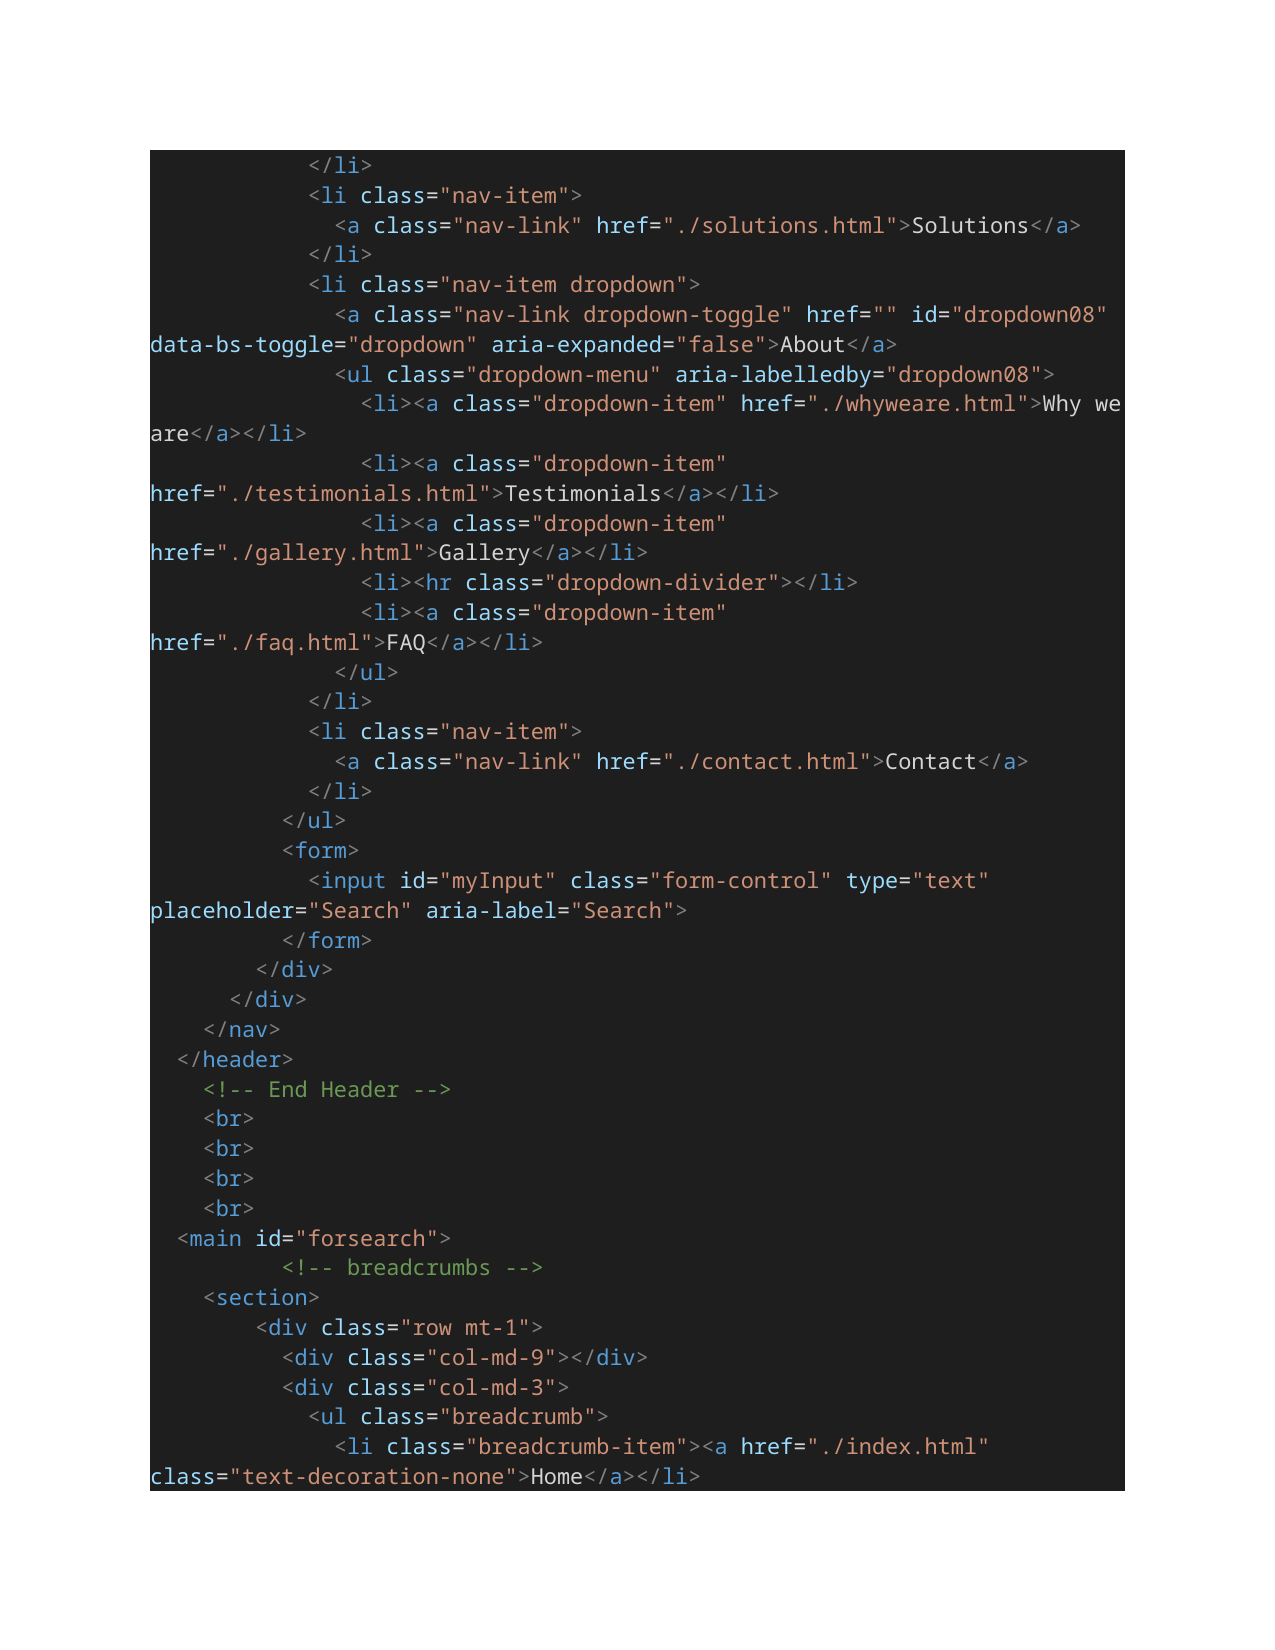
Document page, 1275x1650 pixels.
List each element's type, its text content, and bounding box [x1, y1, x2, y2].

text <div class="row mt-1"> [150, 1312, 1125, 1342]
text </div> [150, 984, 1125, 1014]
text <br> [150, 1103, 1125, 1133]
text </nav> [150, 1014, 1125, 1044]
text <li><a class="dropdown-item" href="./testimonials.html">Testimonials</a></li> [150, 448, 1125, 507]
text </li> [150, 150, 1125, 180]
text <a class="nav-link" href="./contact.html">Contact</a> [150, 746, 1125, 776]
text <!-- End Header --> [150, 1073, 1125, 1103]
text <a class="nav-link dropdown-toggle" href="" id="dropdown08" data-bs-toggle="dropdown" aria-expanded="false">About</a> [150, 299, 1125, 358]
text <ul class="breadcrumb"> [150, 1401, 1125, 1431]
text <br> [150, 1193, 1125, 1222]
text <li><a class="dropdown-item" href="./gallery.html">Gallery</a></li> [150, 507, 1125, 567]
text <li><a class="dropdown-item" href="./faq.html">FAQ</a></li> [150, 597, 1125, 656]
text </li> [150, 776, 1125, 805]
text <div class="col-md-3"> [150, 1371, 1125, 1401]
text </li> [150, 239, 1125, 269]
text <li class="nav-item dropdown"> [150, 269, 1125, 299]
text <section> [150, 1282, 1125, 1312]
text <li class="nav-item"> [150, 716, 1125, 746]
text <li><hr class="dropdown-divider"></li> [150, 567, 1125, 597]
text <br> [150, 1133, 1125, 1163]
text <li><a class="dropdown-item" href="./whyweare.html">Why we are</a></li> [150, 388, 1125, 448]
text <ul class="dropdown-menu" aria-labelledby="dropdown08"> [150, 358, 1125, 388]
text <input id="myInput" class="form-control" type="text" placeholder="Search" aria-label="Search"> [150, 865, 1125, 924]
text <li class="nav-item"> [150, 180, 1125, 209]
text <a class="nav-link" href="./solutions.html">Solutions</a> [150, 209, 1125, 239]
text </ul> [150, 805, 1125, 835]
text <!-- breadcrumbs --> [150, 1252, 1125, 1282]
text <br> [150, 1163, 1125, 1193]
text </div> [150, 954, 1125, 984]
text </form> [150, 924, 1125, 954]
text </ul> [150, 656, 1125, 686]
text <main id="forsearch"> [150, 1222, 1125, 1252]
text <form> [150, 835, 1125, 865]
text </header> [150, 1044, 1125, 1073]
text <li class="breadcrumb-item"><a href="./index.html" class="text-decoration-none">Home</a></li> [150, 1431, 1125, 1491]
text </li> [150, 686, 1125, 716]
text <div class="col-md-9"></div> [150, 1342, 1125, 1371]
